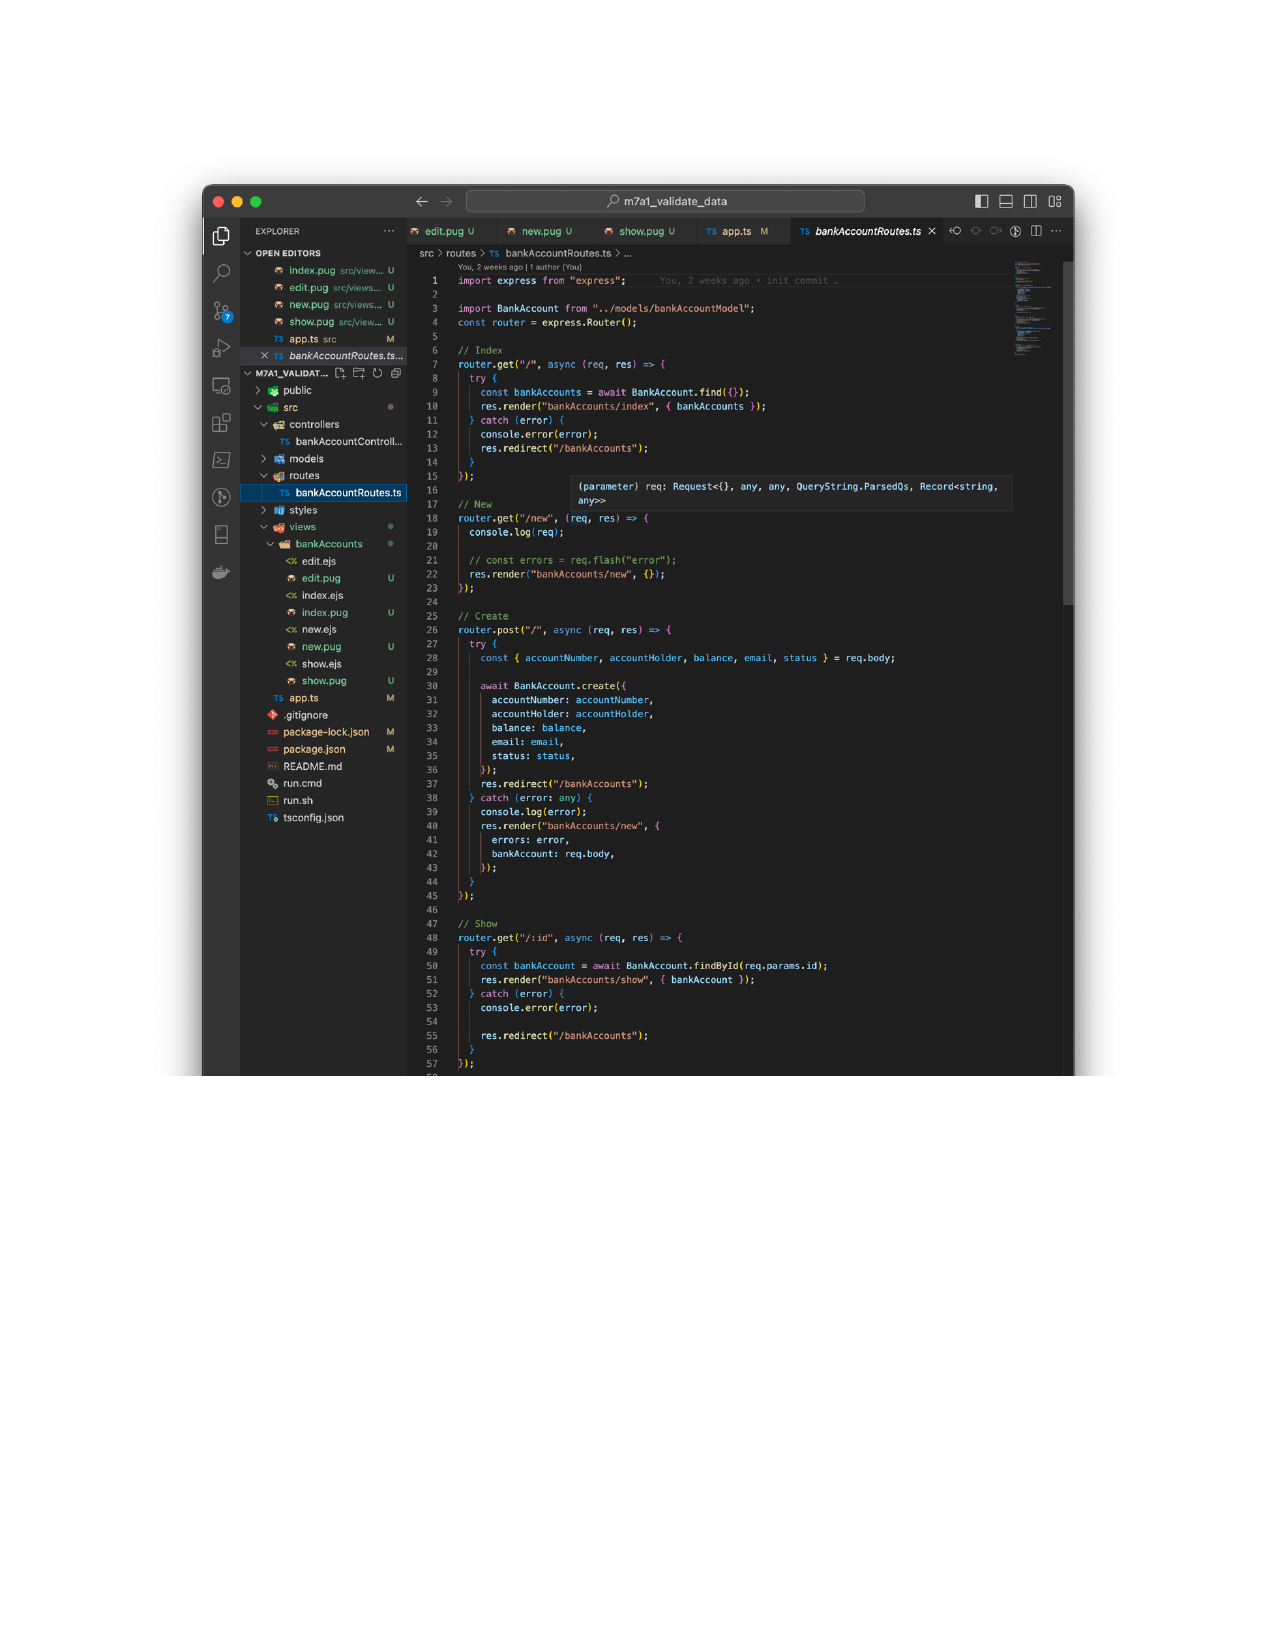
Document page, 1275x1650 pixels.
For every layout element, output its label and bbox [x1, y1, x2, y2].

picture [150, 150, 1125, 1076]
